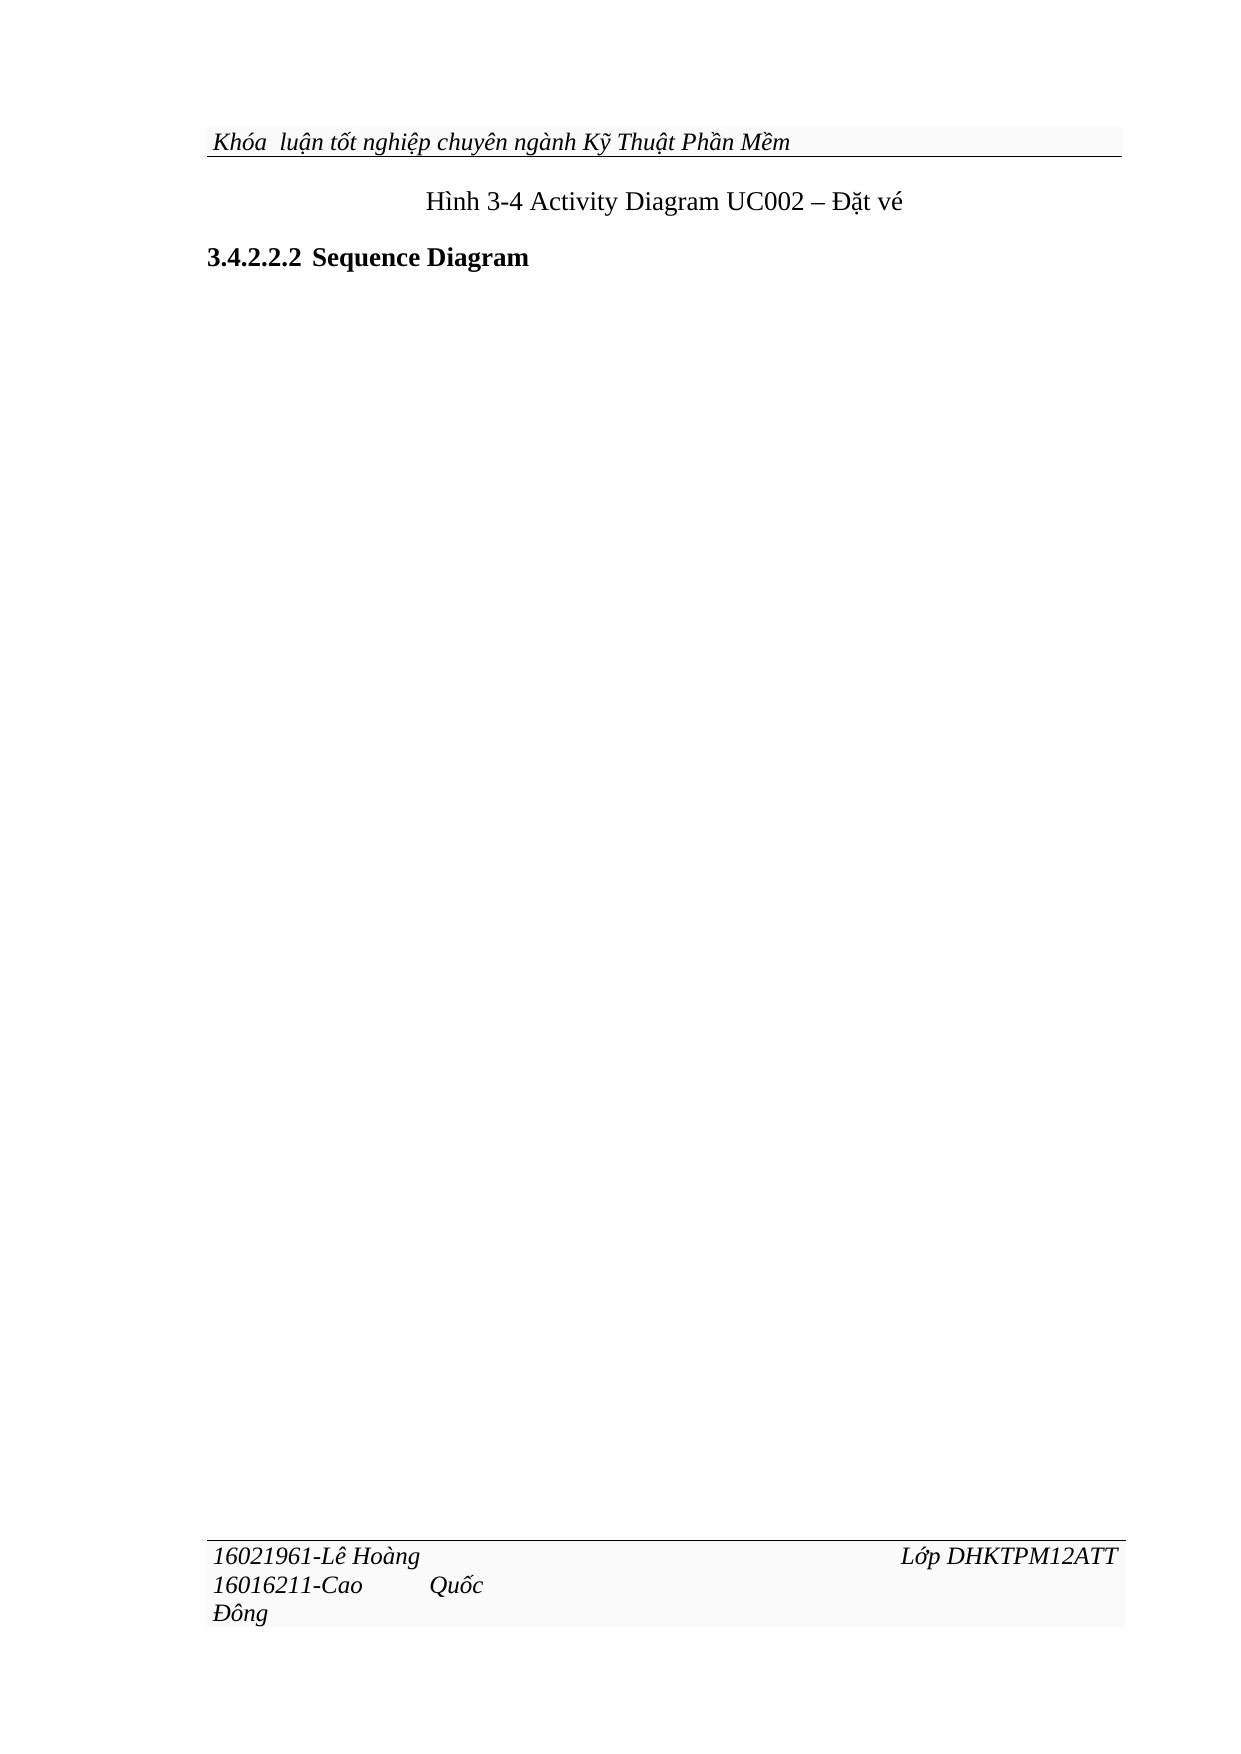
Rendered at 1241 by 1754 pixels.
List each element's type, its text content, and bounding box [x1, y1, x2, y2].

text Hình 3-4 Activity Diagram UC002 – Đặt vé [207, 185, 1122, 216]
subtitle Sequence Diagram [207, 241, 1122, 273]
